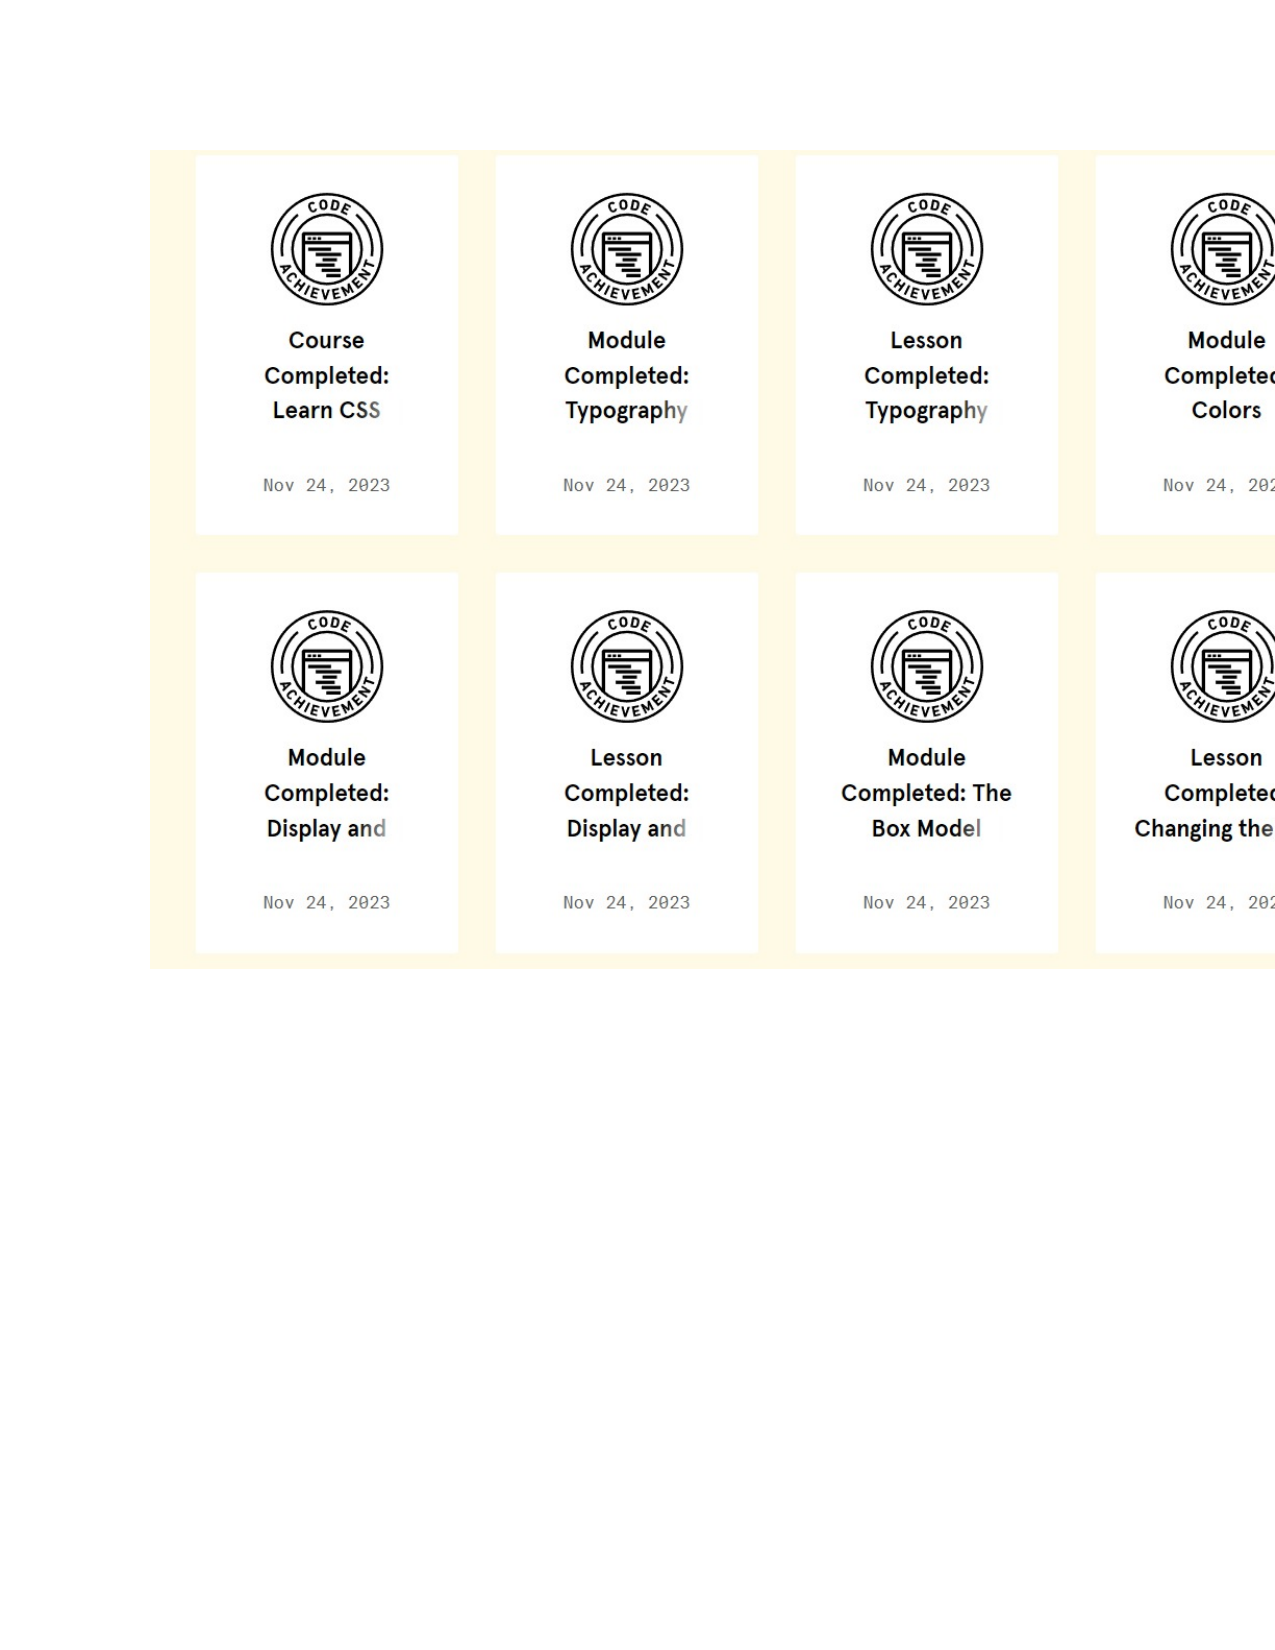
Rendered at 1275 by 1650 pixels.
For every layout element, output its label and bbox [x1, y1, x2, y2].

picture [150, 150, 1275, 969]
